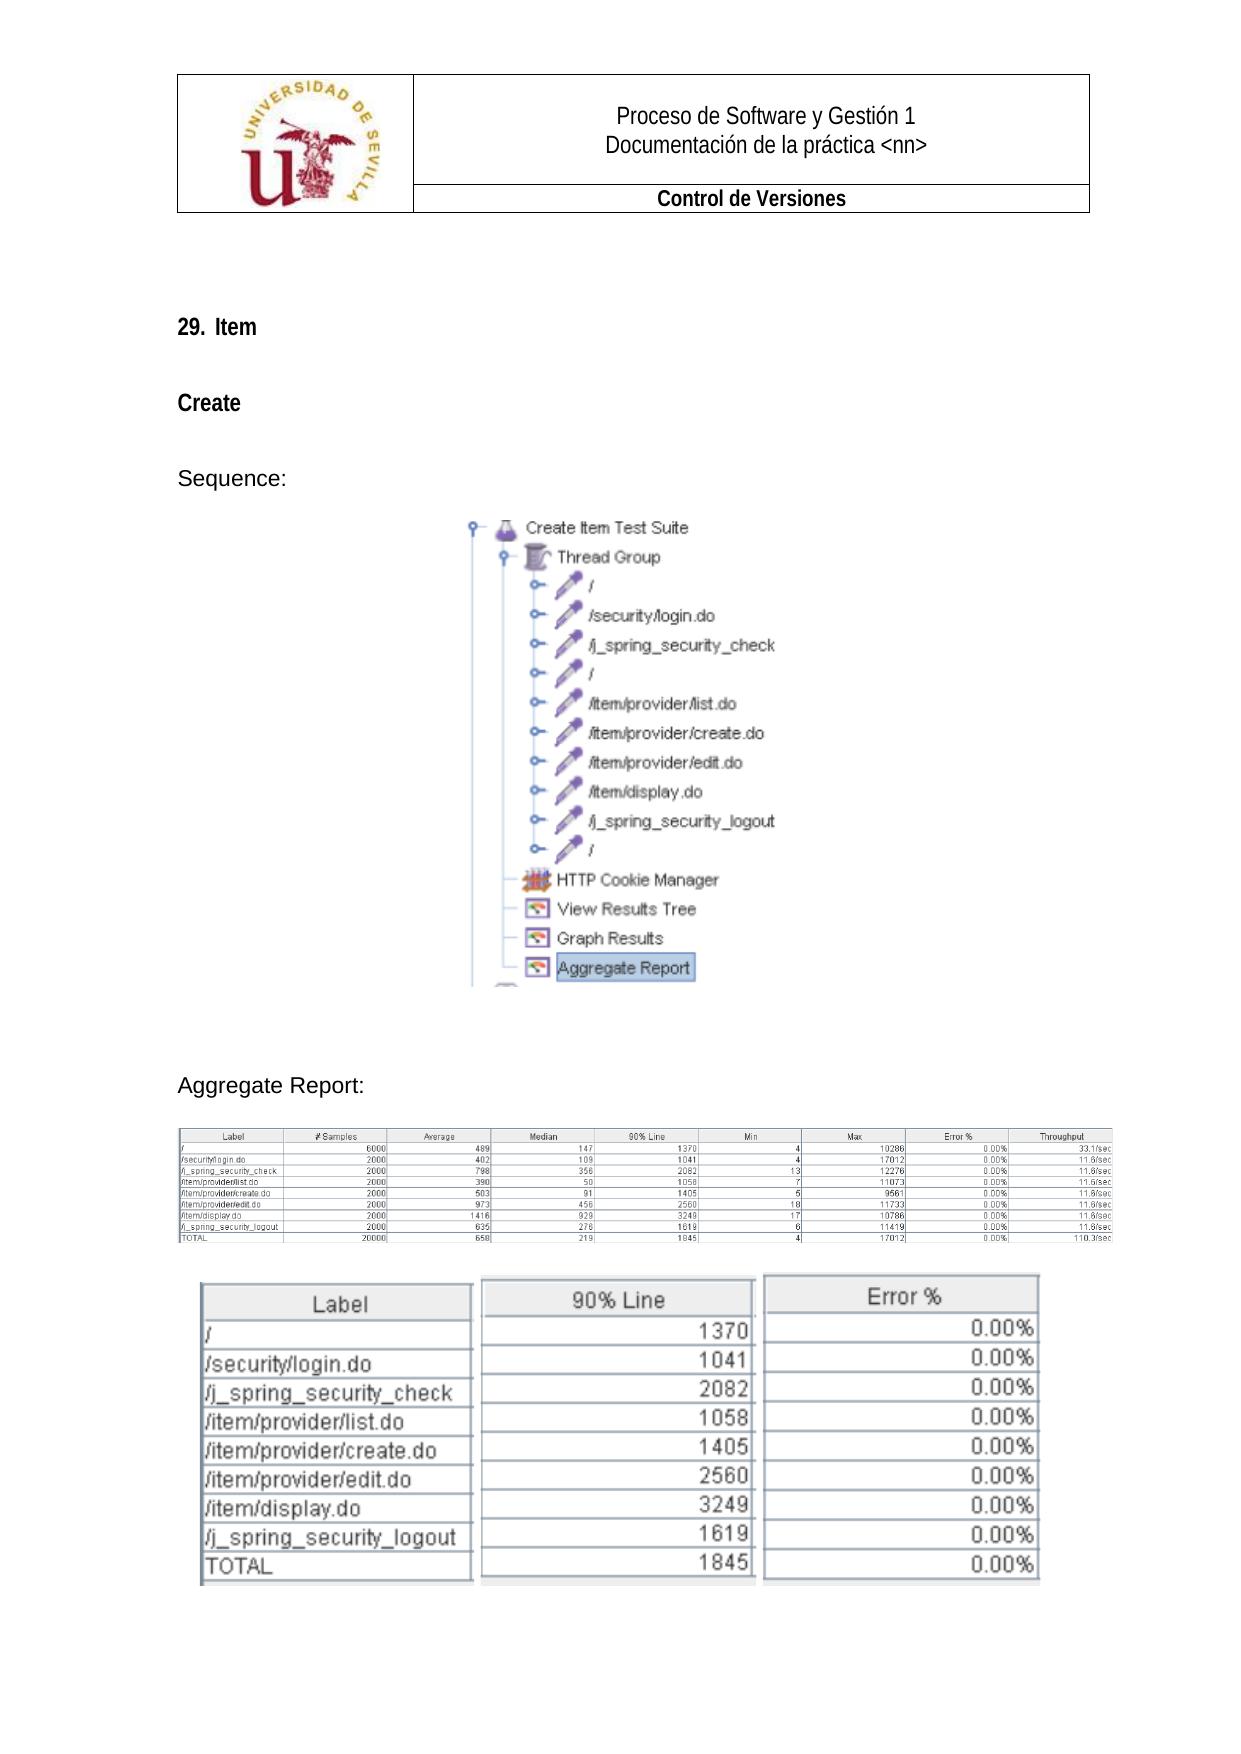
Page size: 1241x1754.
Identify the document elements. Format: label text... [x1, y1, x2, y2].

text Aggregate Report: [177, 1072, 1063, 1098]
subtitle Create [177, 388, 1063, 417]
picture [240, 79, 381, 208]
text Sequence: [177, 464, 1063, 491]
picture [199, 1282, 475, 1586]
picture [762, 1272, 1041, 1586]
subtitle Item [177, 312, 1063, 341]
picture [480, 1275, 757, 1586]
picture [464, 520, 806, 987]
picture [177, 1128, 1113, 1243]
